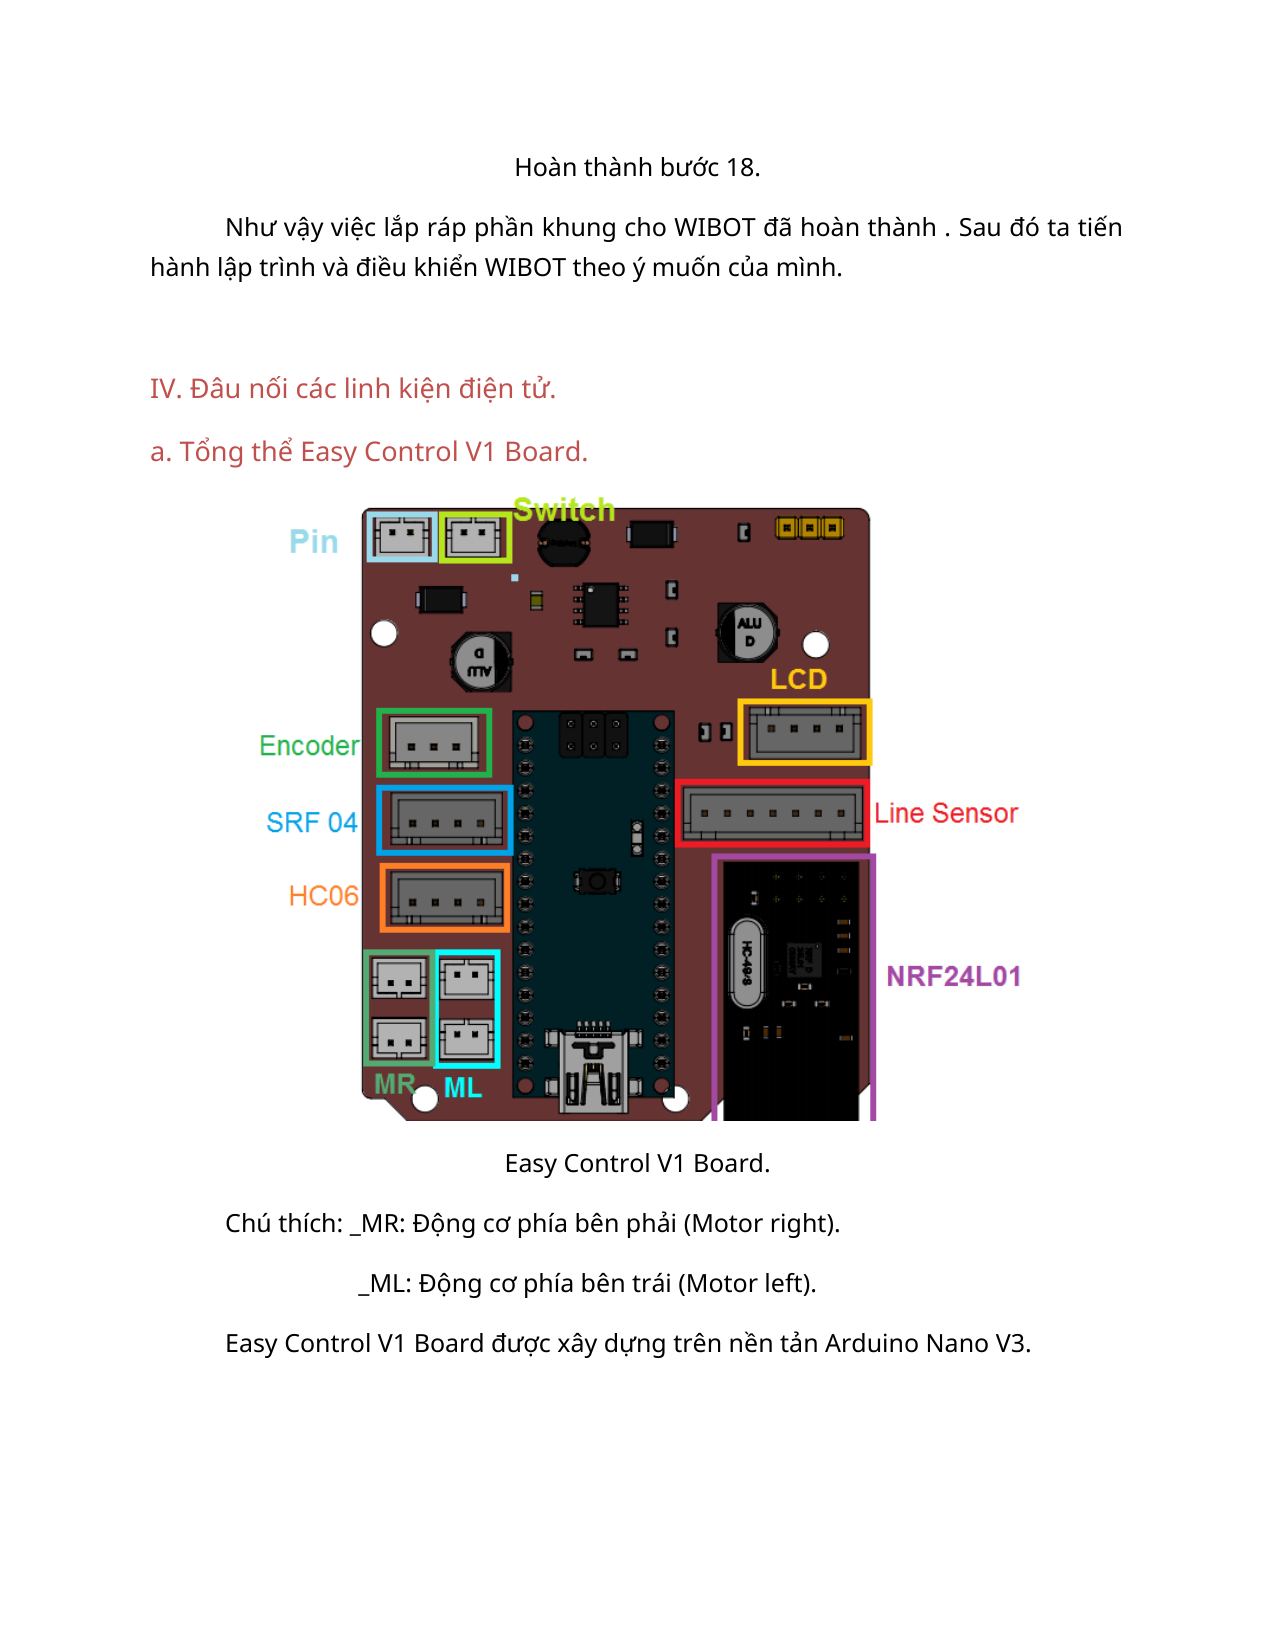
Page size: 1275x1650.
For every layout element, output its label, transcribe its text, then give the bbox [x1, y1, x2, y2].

text Chú thích: _MR: Động cơ phía bên phải (Motor right). [150, 1206, 1125, 1240]
text a. Tổng thể Easy Control V1 Board. [150, 432, 1125, 469]
text Easy Control V1 Board. [150, 1146, 1125, 1180]
text Như vậy việc lắp ráp phần khung cho WIBOT đã hoàn thành . Sau đó ta tiến hành lập trình và điều khiển WIBOT theo ý muốn của mình. [150, 210, 1125, 283]
picture [253, 495, 1022, 1121]
text Easy Control V1 Board được xây dựng trên nền tản Arduino Nano V3. [150, 1326, 1125, 1360]
text Hoàn thành bước 18. [150, 150, 1125, 184]
text _ML: Động cơ phía bên trái (Motor left). [150, 1266, 1125, 1300]
text IV. Đâu nối các linh kiện điện tử. [150, 369, 1125, 406]
